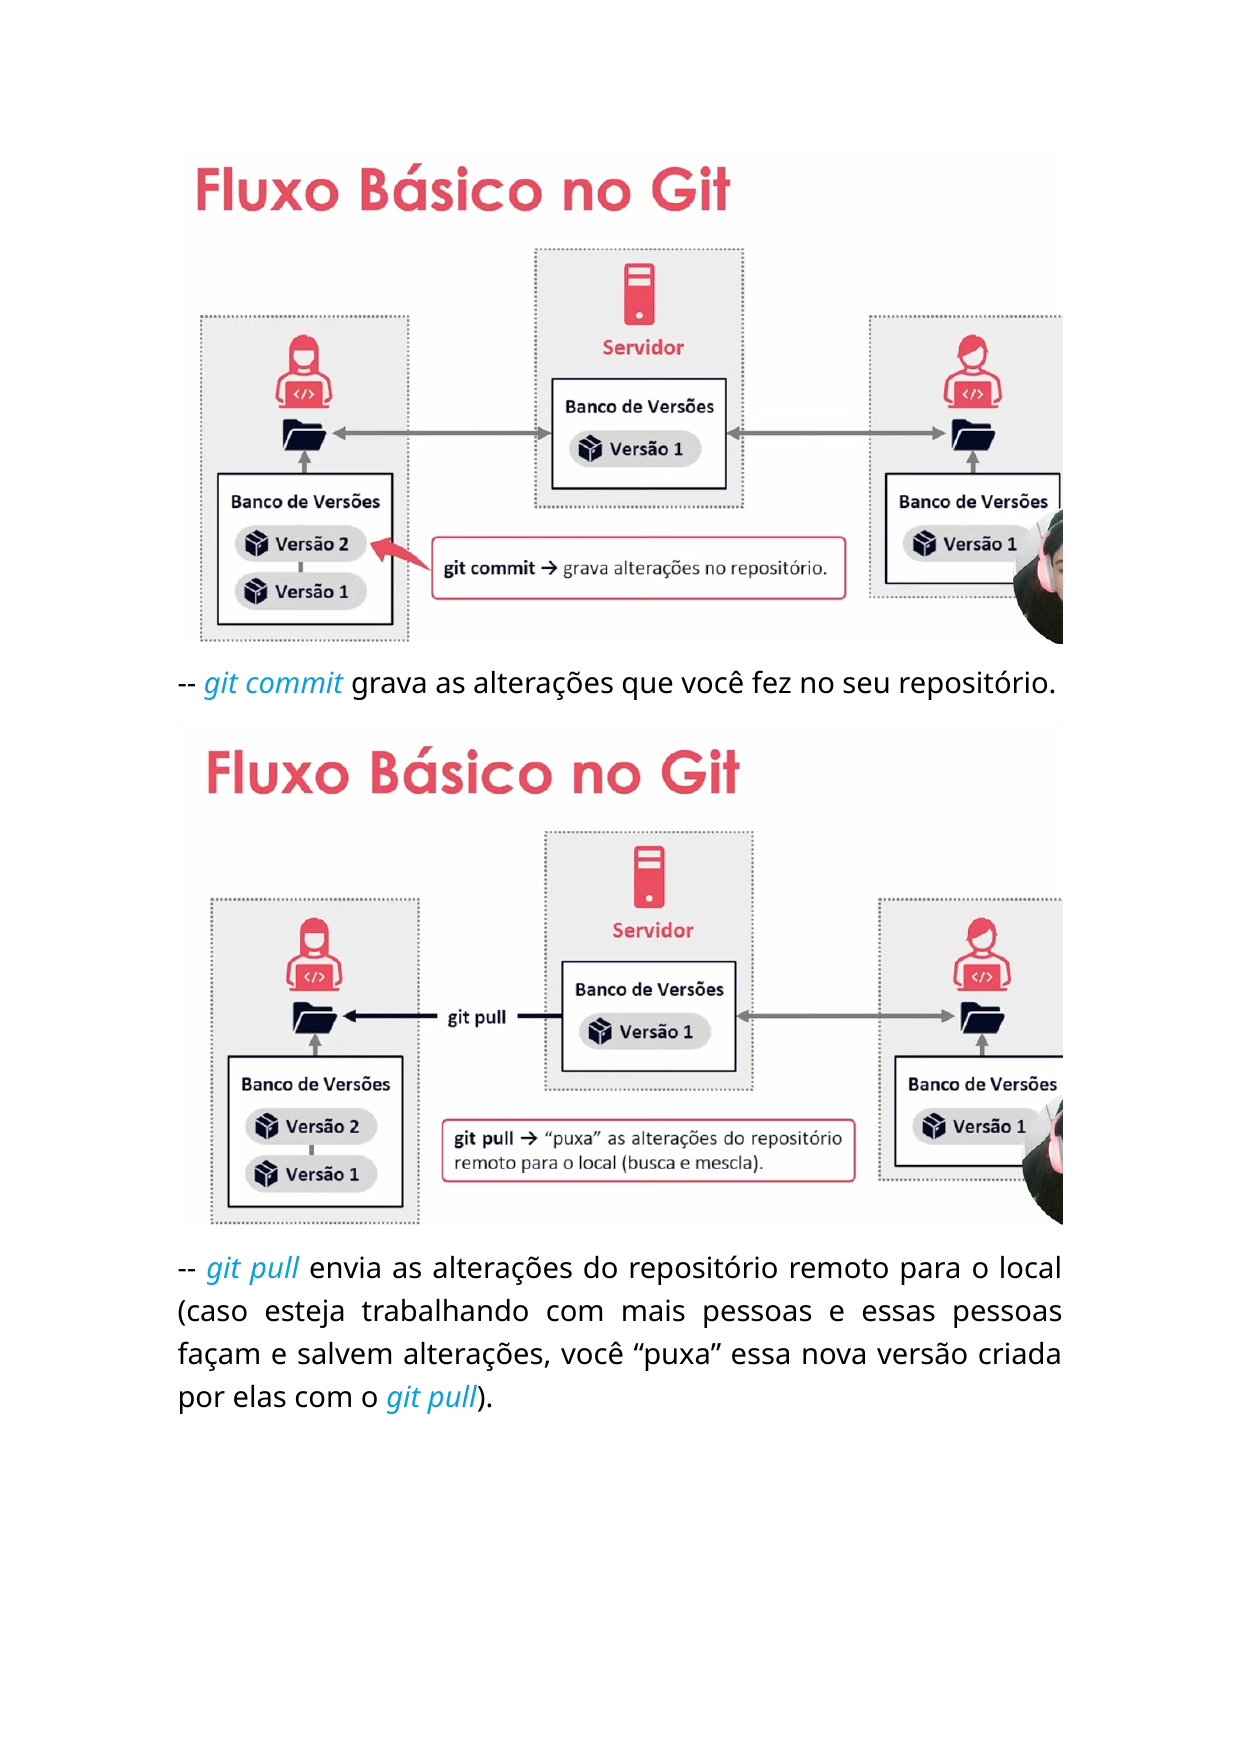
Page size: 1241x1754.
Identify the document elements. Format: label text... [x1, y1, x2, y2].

picture [177, 147, 1063, 644]
picture [177, 722, 1063, 1229]
text -- git commit grava as alterações que você fez no seu repositório. [177, 663, 1063, 702]
text -- git pull envia as alterações do repositório remoto para o local (caso esteja trabalhando com mais pessoas e essas pessoas façam e salvem alterações, você “puxa” essa nova versão criada por elas com o git pull). [177, 1248, 1063, 1416]
